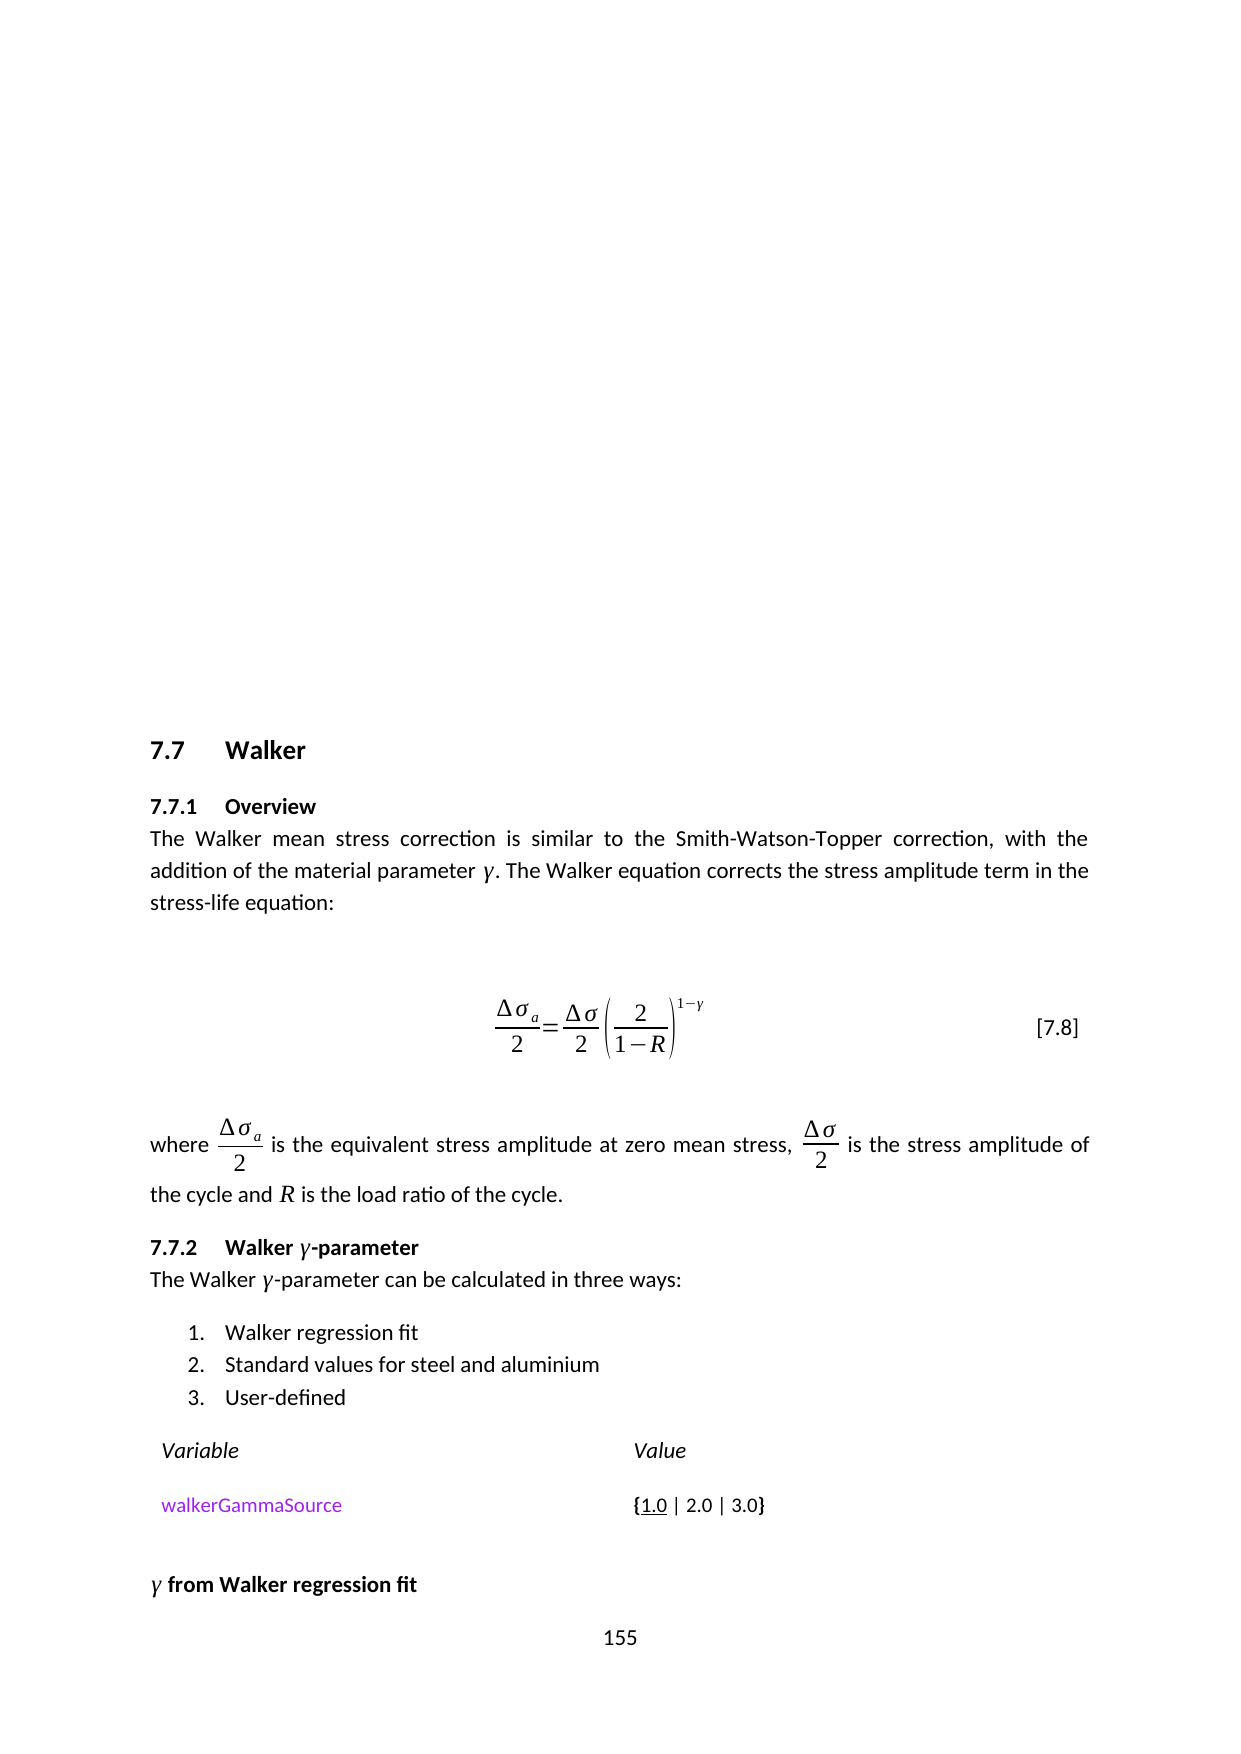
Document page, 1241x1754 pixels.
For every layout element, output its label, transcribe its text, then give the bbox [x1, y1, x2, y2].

subtitle 7.7.1 Overview [150, 792, 1090, 820]
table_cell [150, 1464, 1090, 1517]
text where is the equivalent stress amplitude at zero mean stress, is the stress amplitude of the cycle and is the load ratio of the cycle. [150, 1113, 1090, 1208]
text from Walker regression fit [150, 1570, 1090, 1598]
subtitle 7.7 Walker [150, 733, 1090, 766]
text The Walker mean stress correction is similar to the Smith-Watson-Topper correction, with the addition of the material parameter . The Walker equation corrects the stress amplitude term in the stress-life equation: [150, 824, 1090, 917]
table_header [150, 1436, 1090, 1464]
list Standard values for steel and aluminium [187, 1351, 1090, 1378]
subtitle 7.7.2 Walker -parameter [150, 1233, 1090, 1261]
list Walker regression fit [187, 1318, 1090, 1346]
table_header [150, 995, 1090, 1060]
list User-defined [187, 1383, 1090, 1411]
text The Walker -parameter can be calculated in three ways: [150, 1265, 1090, 1293]
